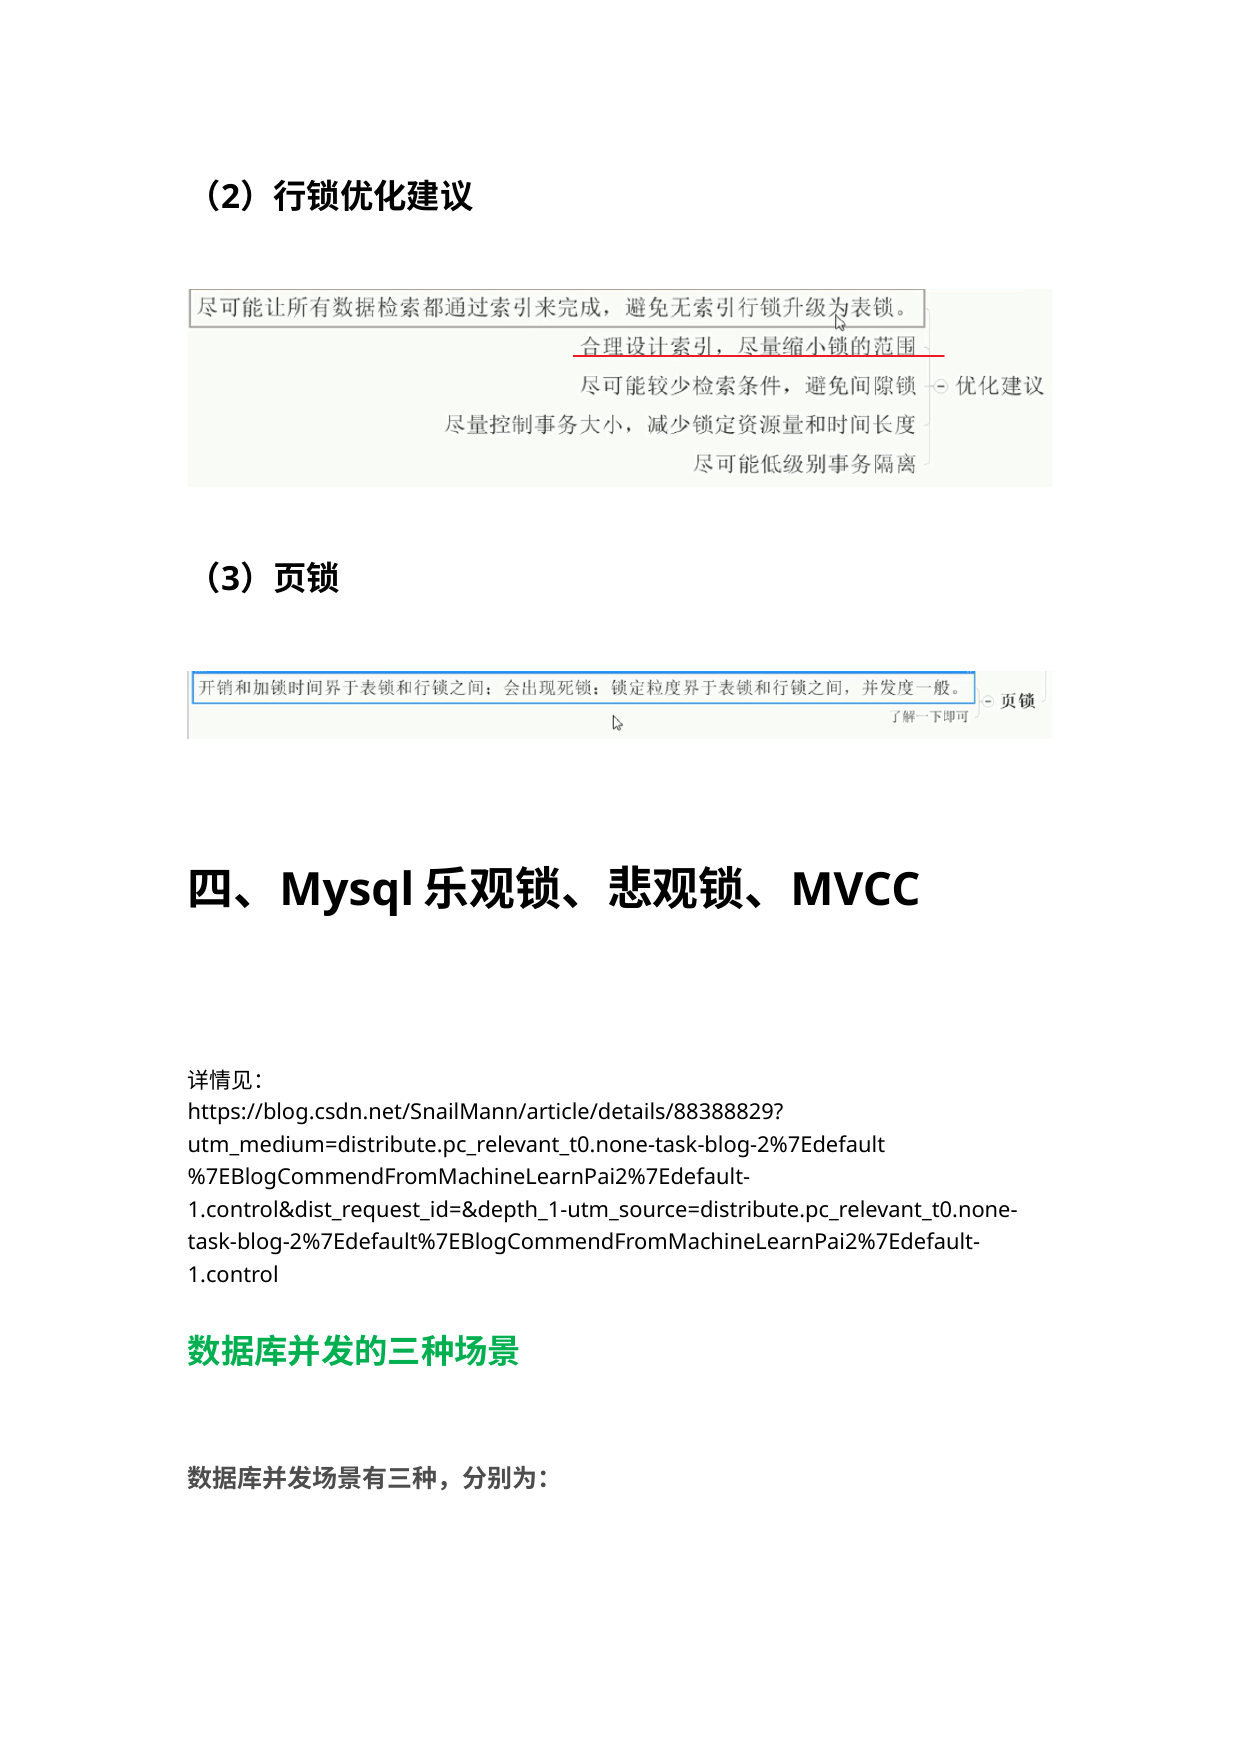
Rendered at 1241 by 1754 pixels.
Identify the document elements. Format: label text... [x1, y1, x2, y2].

text 详情见： [187, 1062, 1053, 1095]
subtitle 数据库并发的三种场景 [187, 1317, 1053, 1382]
text https://blog.csdn.net/SnailMann/article/details/88388829?utm_medium=distribute.pc_relevant_t0.none-task-blog-2%7Edefault%7EBlogCommendFromMachineLearnPai2%7Edefault-1.control&dist_request_id=&depth_1-utm_source=distribute.pc_relevant_t0.none-task-blog-2%7Edefault%7EBlogCommendFromMachineLearnPai2%7Edefault-1.control [187, 1095, 1053, 1290]
subtitle 四、Mysql乐观锁、悲观锁、MVCC [187, 837, 1053, 934]
picture [187, 289, 1053, 487]
subtitle （2）行锁优化建议 [187, 162, 1053, 227]
subtitle （3）页锁 [187, 544, 1053, 609]
text 数据库并发场景有三种，分别为： [187, 1444, 1053, 1509]
picture [187, 671, 1053, 739]
